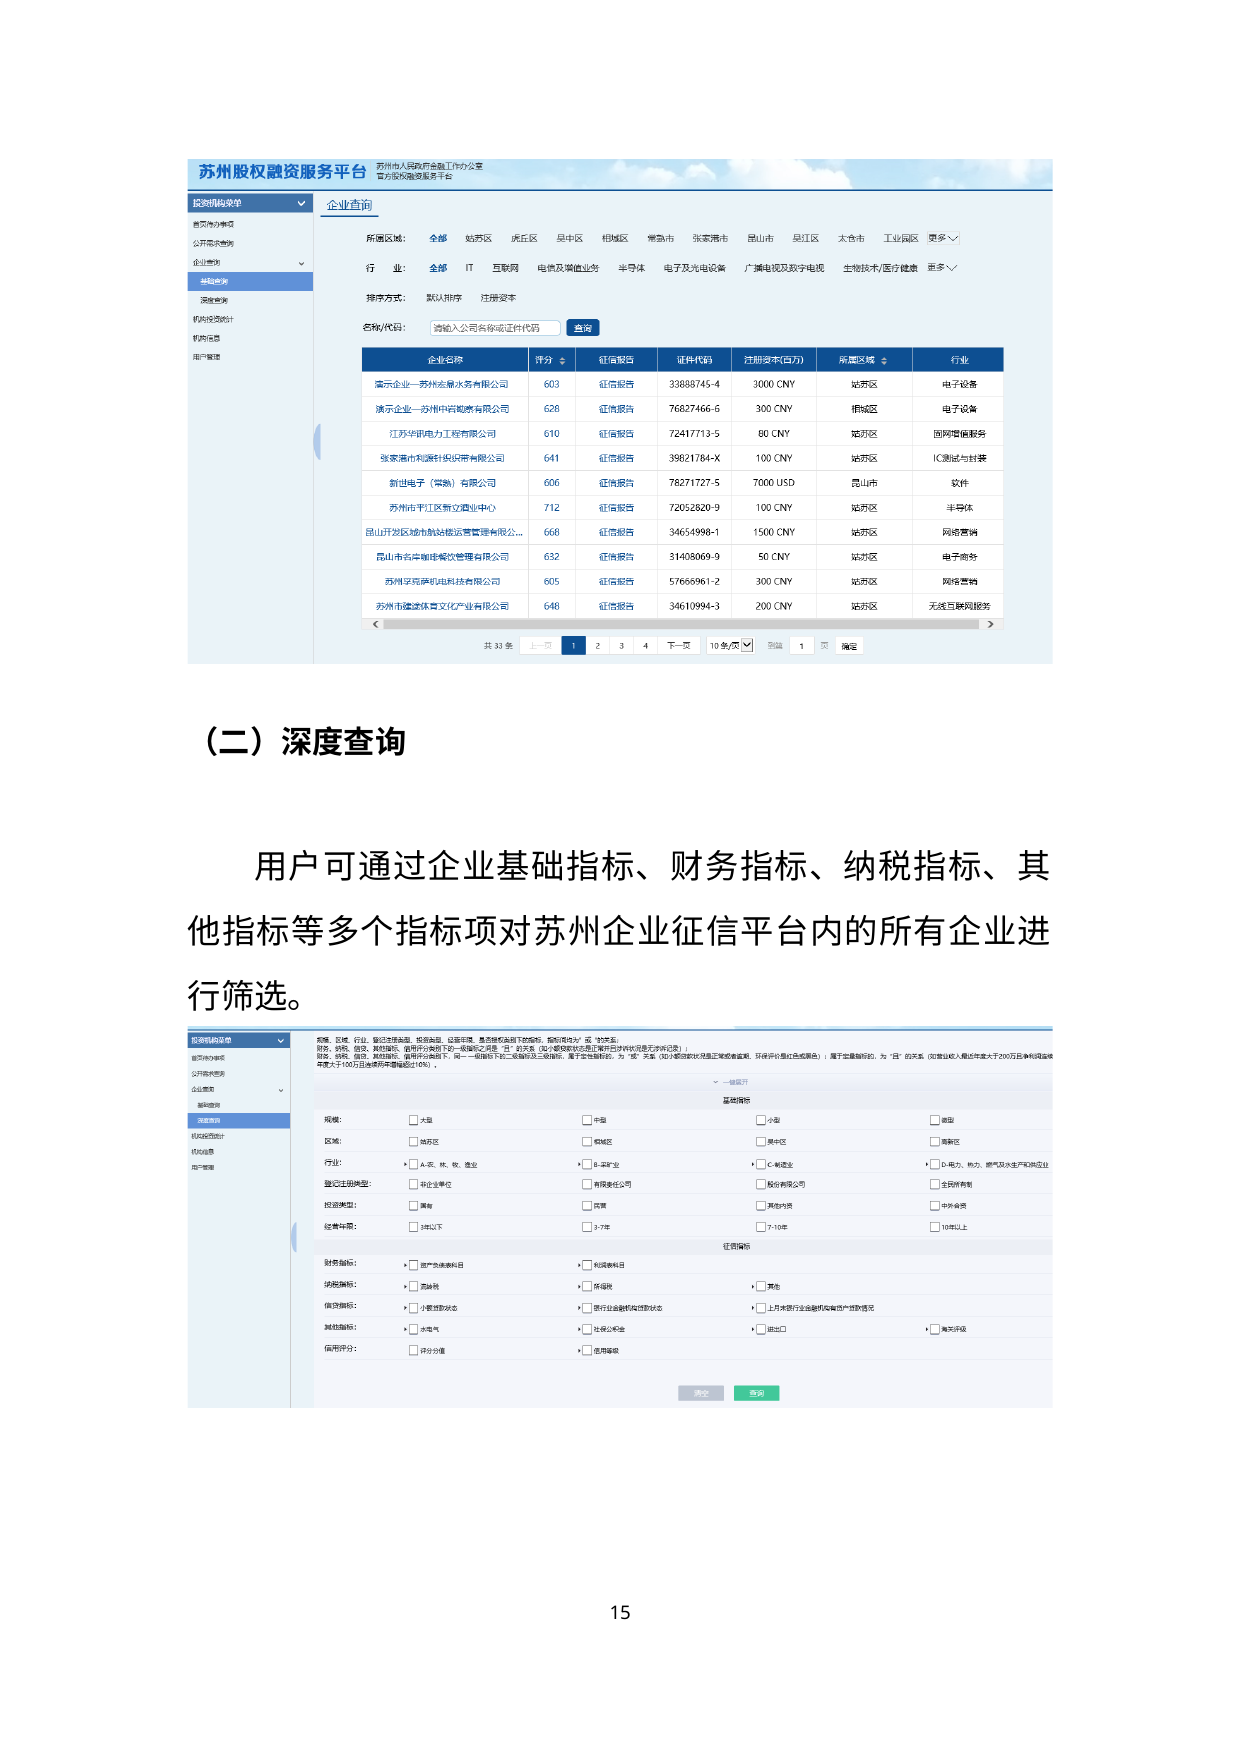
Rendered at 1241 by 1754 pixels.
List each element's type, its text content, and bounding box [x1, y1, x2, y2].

text 用户可通过企业基础指标、财务指标、纳税指标、其他指标等多个指标项对苏州企业征信平台内的所有企业进行筛选。 [187, 832, 1053, 1026]
picture [187, 1026, 1053, 1408]
picture [187, 159, 1053, 664]
subtitle （二）深度查询 [187, 707, 1053, 772]
